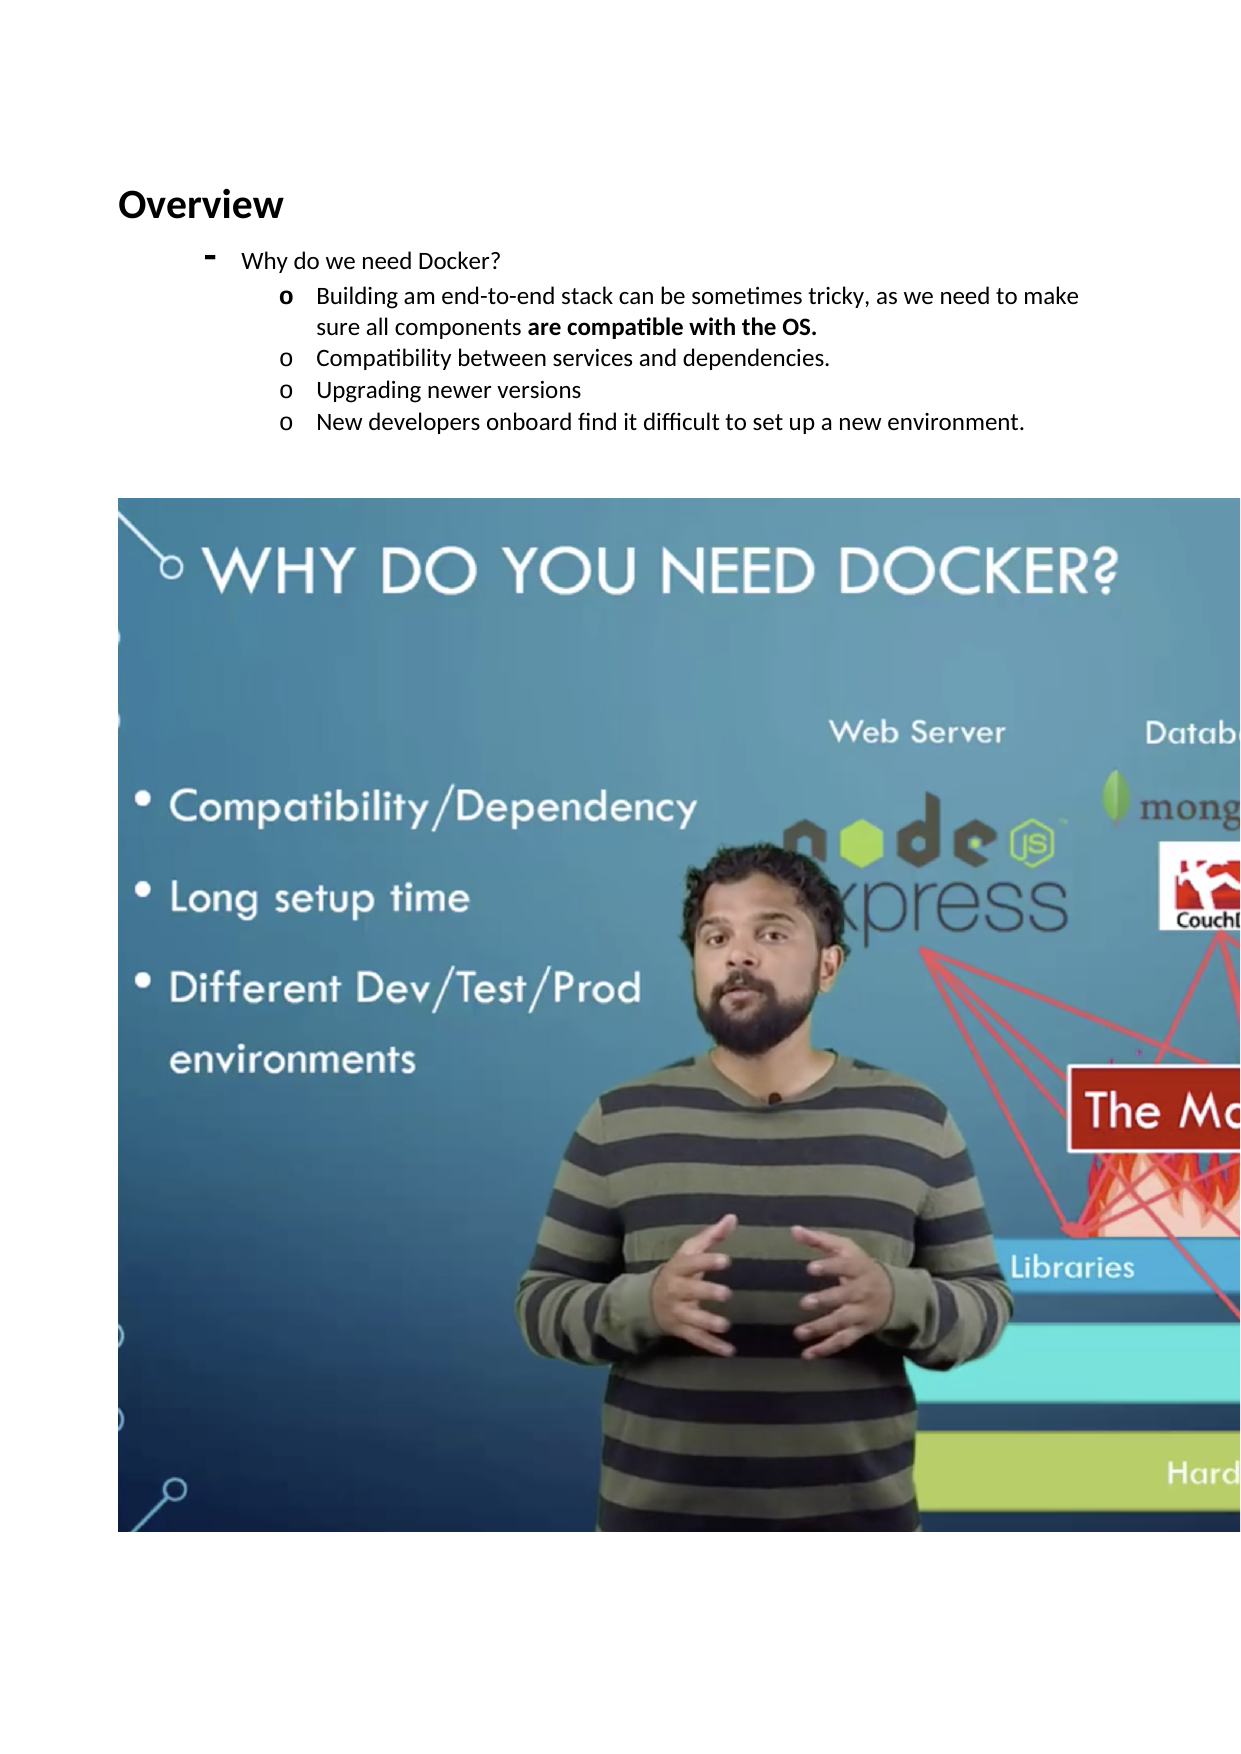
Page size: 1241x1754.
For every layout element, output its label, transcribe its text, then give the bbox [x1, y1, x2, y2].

list Upgrading newer versions [278, 374, 1122, 406]
text Overview [118, 178, 1122, 229]
list Why do we need Docker? [203, 229, 1122, 280]
list New developers onboard find it difficult to set up a new environment. [278, 406, 1122, 437]
picture [118, 498, 1241, 1532]
list Compatibility between services and dependencies. [278, 342, 1122, 374]
list Building am end-to-end stack can be sometimes tricky, as we need to make sure all components are compatible with the OS. [278, 280, 1122, 342]
